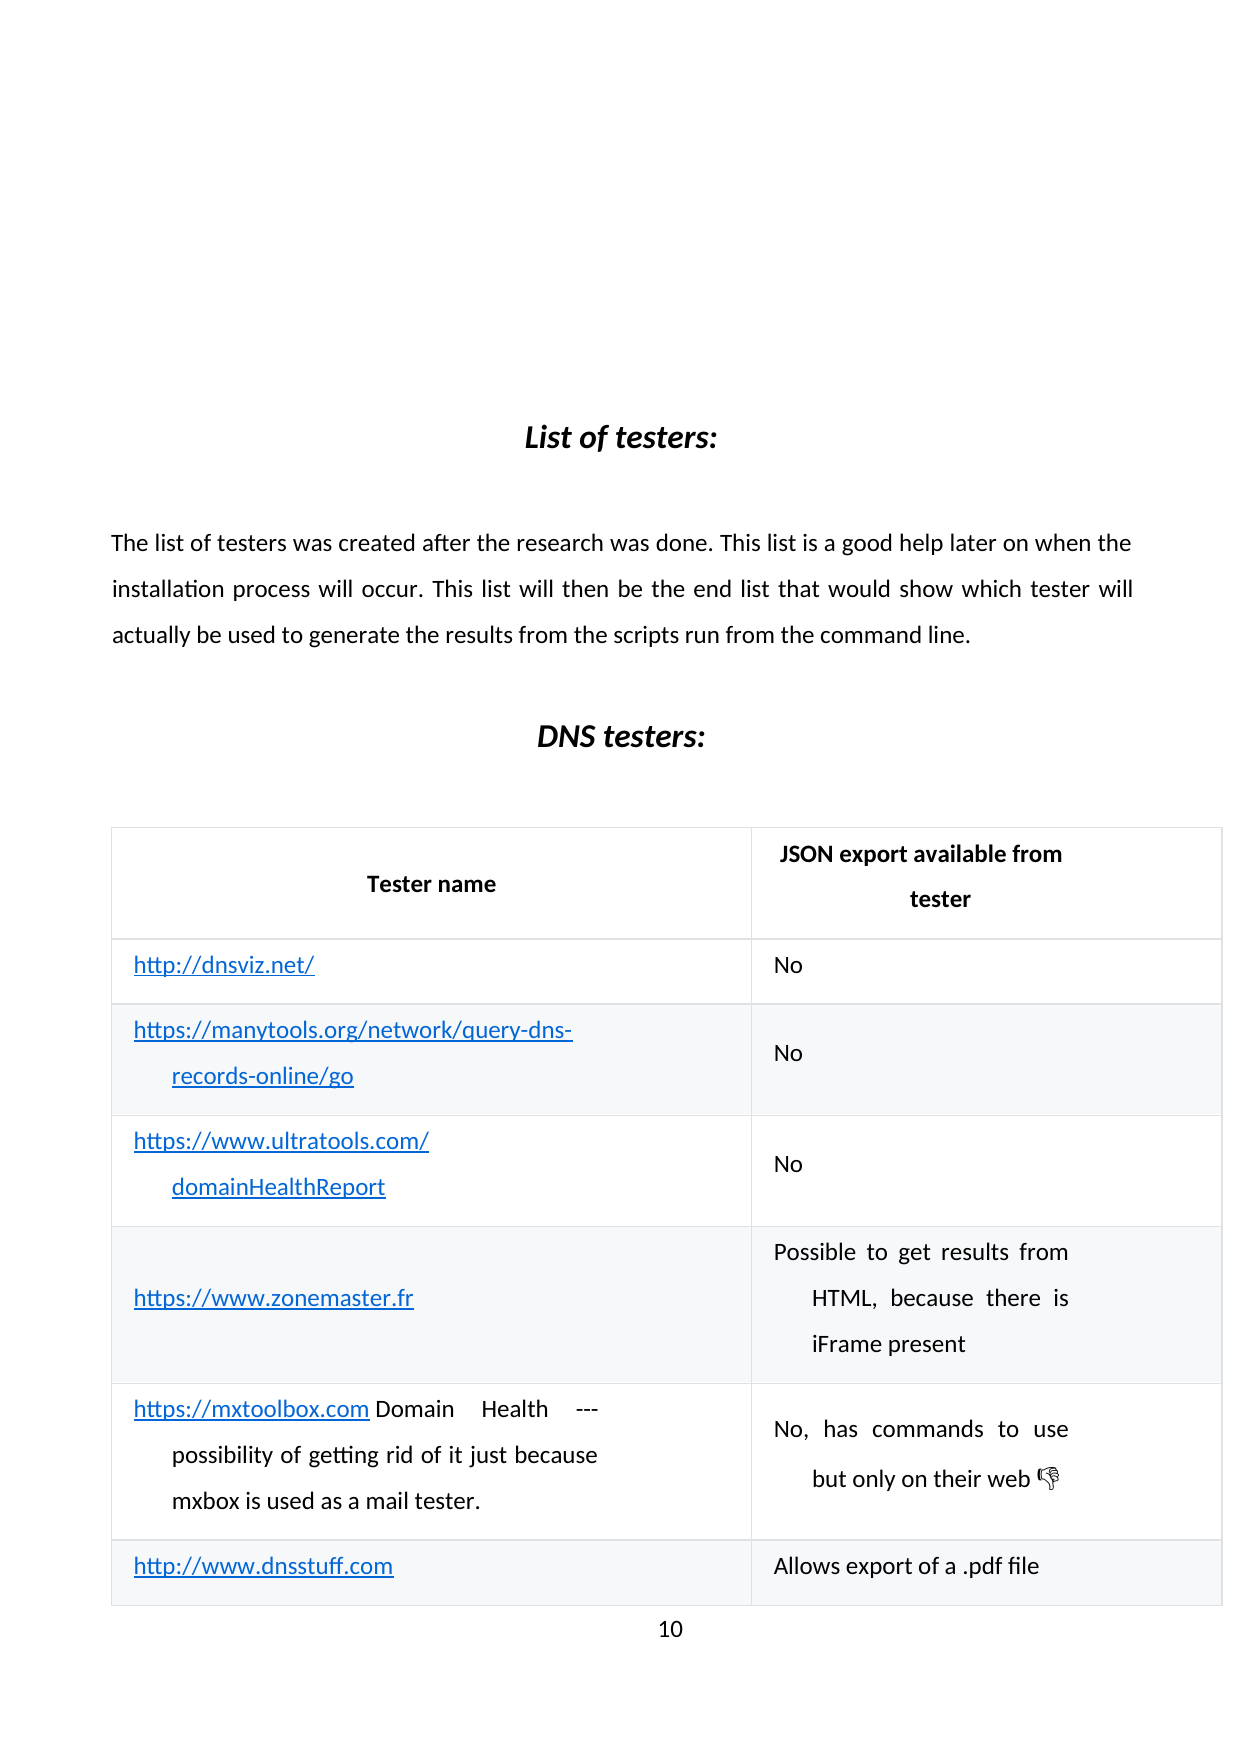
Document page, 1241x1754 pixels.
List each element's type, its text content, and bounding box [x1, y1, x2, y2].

table_cell http://dnsviz.net/ [112, 940, 751, 1003]
table_cell https://www.ultratools.com/domainHealthReport [112, 1116, 751, 1226]
table_cell No [752, 1116, 1221, 1226]
table_cell No [752, 940, 1221, 1003]
table_cell Allows export of a .pdf file [752, 1541, 1221, 1605]
text DNS testers: [111, 715, 1135, 756]
text List of testers: [111, 416, 1135, 457]
table_cell https://mxtoolbox.com Domain Health --- possibility of getting rid of it just because mxbox is used as a mail tester. [112, 1384, 751, 1539]
text The list of testers was created after the research was done. This list is a good help later on when the installation process will occur. This list will then be the end list that would show which tester will actually be used to generate the results from the scripts run from the command line. [111, 527, 1135, 649]
table_cell https://manytools.org/network/query-dns-records-online/go [112, 1005, 751, 1114]
table_cell http://www.dnsstuff.com [112, 1541, 751, 1605]
table_header JSON export available from tester [752, 828, 1221, 938]
table_cell No, has commands to use but only on their web 👎 [752, 1384, 1221, 1539]
table_cell Possible to get results from HTML, because there is iFrame present [752, 1227, 1221, 1382]
table_header Tester name [112, 828, 751, 938]
table_cell https://www.zonemaster.fr [112, 1227, 751, 1382]
table_cell No [752, 1005, 1221, 1114]
